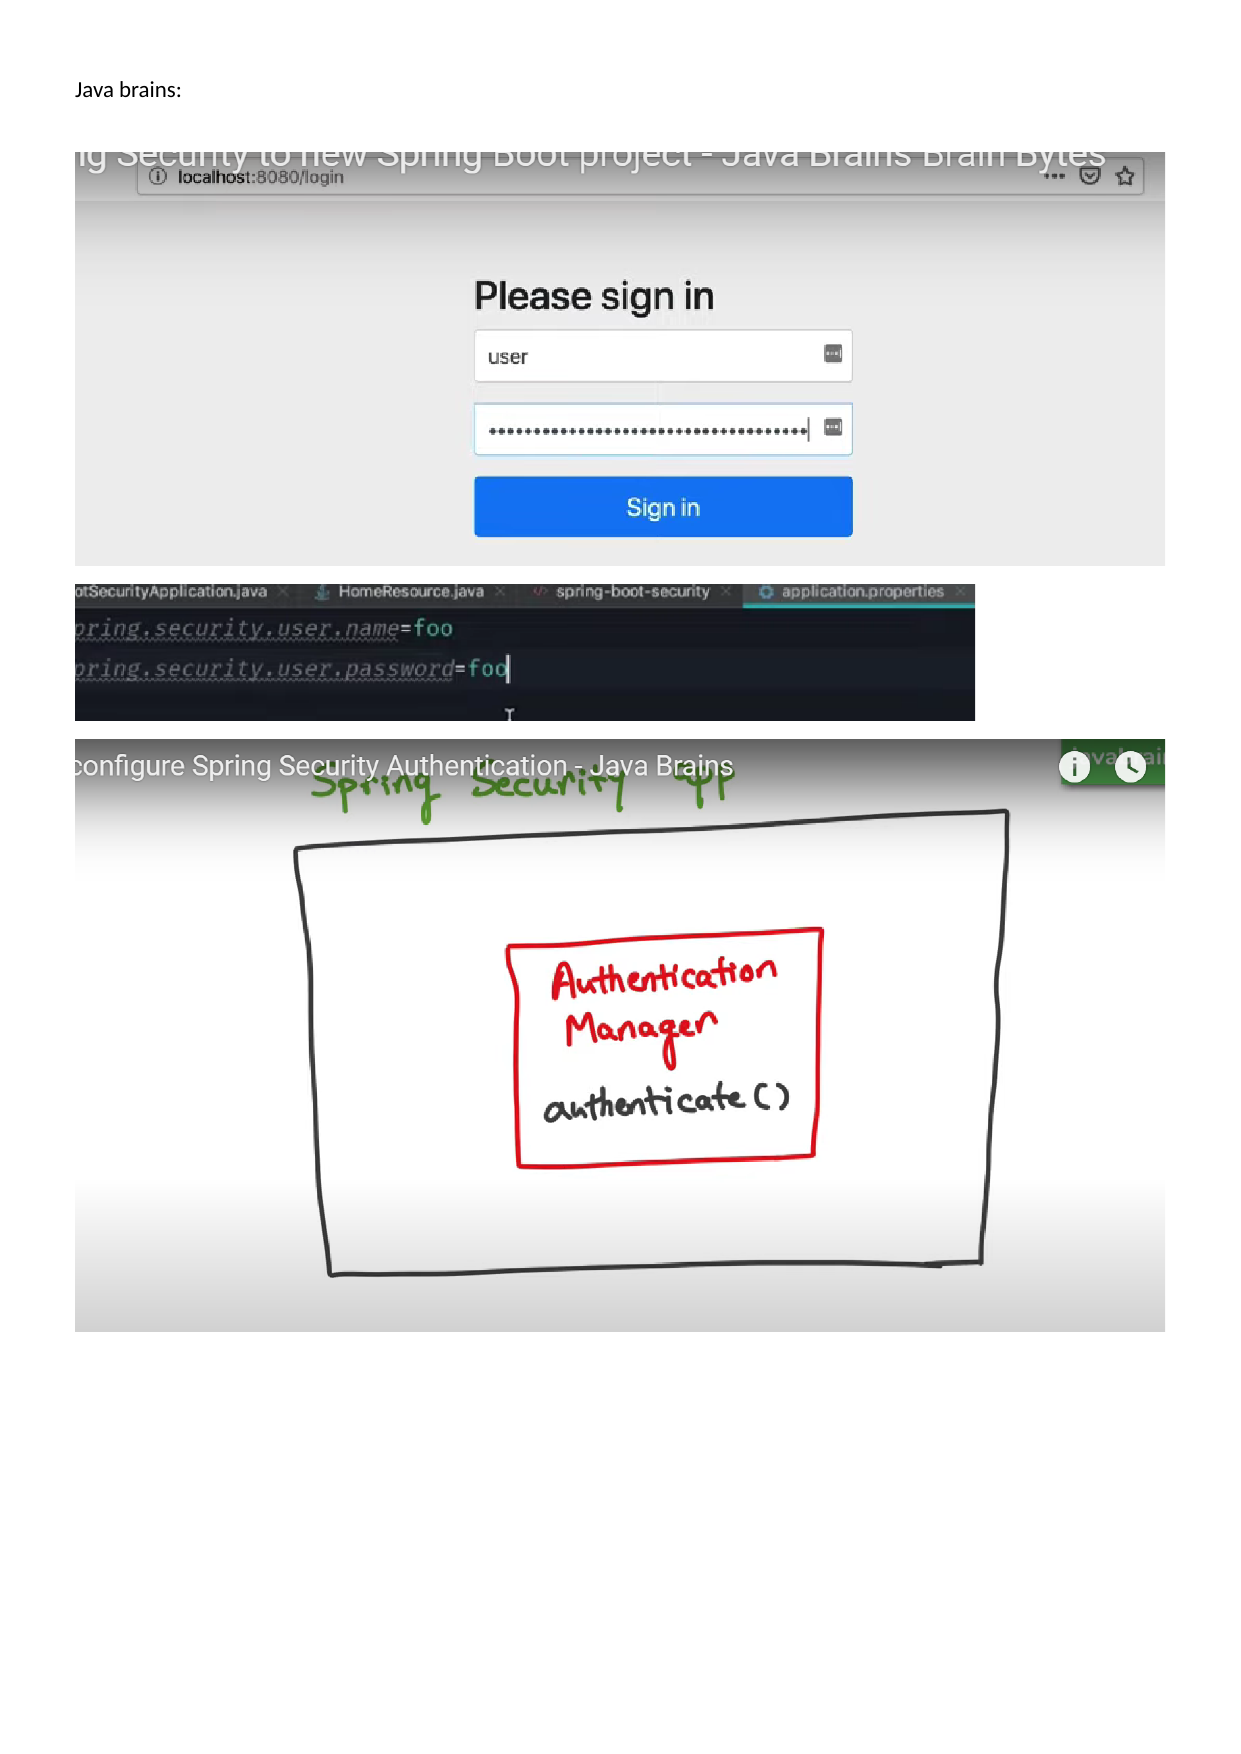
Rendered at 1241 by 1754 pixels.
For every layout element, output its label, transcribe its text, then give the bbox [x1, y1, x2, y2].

text Java brains: [75, 75, 1165, 103]
picture [75, 152, 1166, 566]
picture [75, 739, 1166, 1332]
picture [75, 584, 976, 721]
